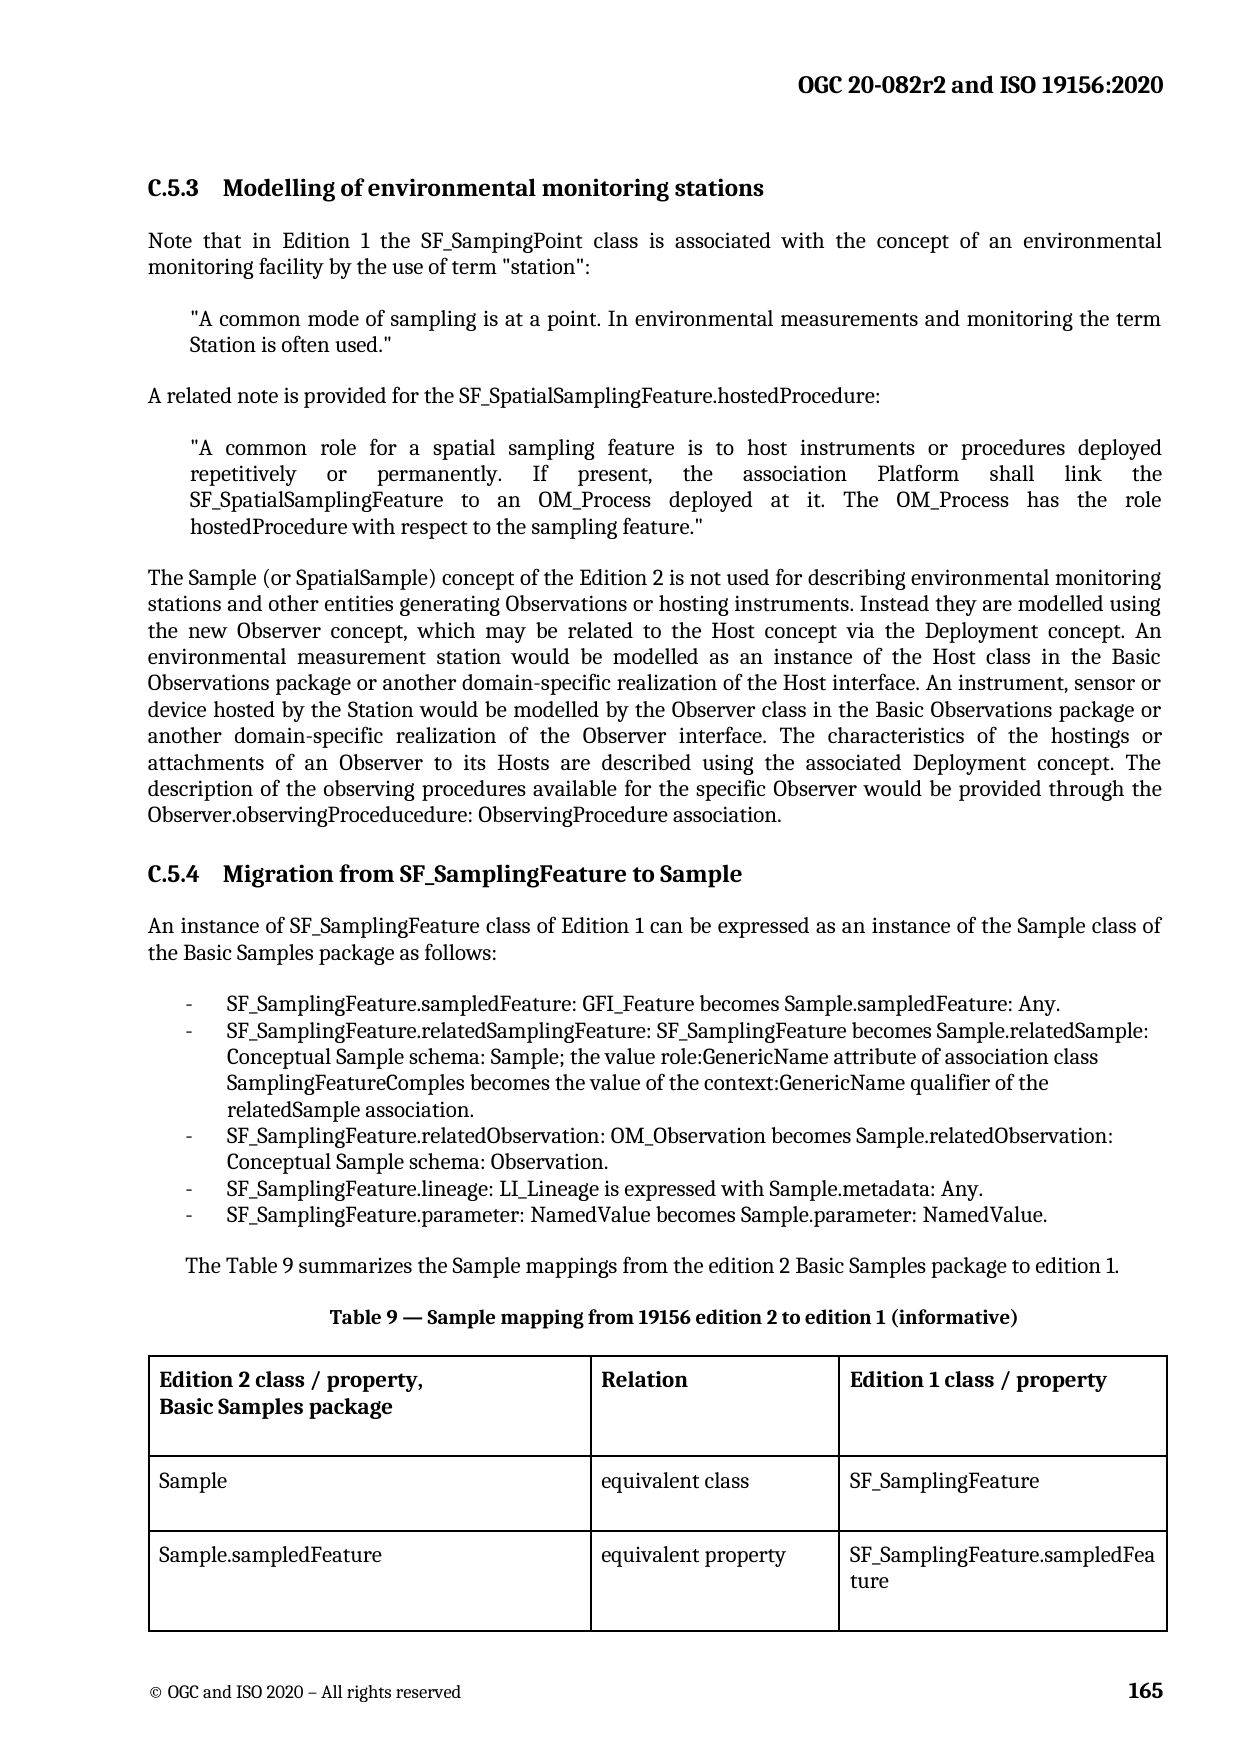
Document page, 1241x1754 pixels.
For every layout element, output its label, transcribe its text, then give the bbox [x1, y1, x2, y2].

list SF_SamplingFeature.relatedObservation: OM_Observation becomes Sample.relatedObservation: Conceptual Sample schema: Observation. [185, 1123, 1163, 1176]
text Migration from SF_SamplingFeature to Sample [148, 859, 1163, 888]
text The table 9 summarizes the Sample mappings from the edition 2 Basic Samples package to edition 1. [185, 1253, 1163, 1279]
text The Sample (or SpatialSample) concept of the Edition 2 is not used for describing environmental monitoring stations and other entities generating Observations or hosting instruments. Instead they are modelled using the new Observer concept, which may be related to the Host concept via the Deployment concept. An environmental measurement station would be modelled as an instance of the Host class in the Basic Observations package or another domain-specific realization of the Host interface. An instrument, sensor or device hosted by the Station would be modelled by the Observer class in the Basic Observations package or another domain-specific realization of the Observer interface. The characteristics of the hostings or attachments of an Observer to its Hosts are described using the associated Deployment concept. The description of the observing procedures available for the specific Observer would be provided through the Observer.observingProceducedure: ObservingProcedure association. [148, 565, 1163, 828]
list SF_SamplingFeature.lineage: LI_Lineage is expressed with Sample.metadata: Any. [185, 1176, 1163, 1202]
list SF_SamplingFeature.parameter: NamedValue becomes Sample.parameter: NamedValue. [185, 1202, 1163, 1228]
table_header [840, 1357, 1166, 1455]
list SF_SamplingFeature.relatedSamplingFeature: SF_SamplingFeature becomes Sample.relatedSample: Conceptual Sample schema: Sample; the value role:GenericName attribute of association class SamplingFeatureComples becomes the value of the context:GenericName qualifier of the relatedSample association. [185, 1017, 1163, 1123]
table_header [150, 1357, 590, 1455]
text Table 9 — Sample mapping from 19156 edition 2 to edition 1 (informative) [185, 1304, 1163, 1329]
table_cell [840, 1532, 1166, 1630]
text An instance of SF_SamplingFeature class of Edition 1 can be expressed as an instance of the Sample class of the Basic Samples package as follows: [148, 913, 1163, 966]
text Modelling of environmental monitoring stations [148, 174, 1163, 203]
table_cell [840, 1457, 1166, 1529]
text "A common role for a spatial sampling feature is to host instruments or procedures deployed repetitively or permanently. If present, the association Platform shall link the SF_SpatialSamplingFeature to an OM_Process deployed at it. The OM_Process has the role hostedProcedure with respect to the sampling feature." [190, 434, 1163, 540]
text A related note is provided for the SF_SpatialSamplingFeature.hostedProcedure: [148, 383, 1163, 409]
text Note that in Edition 1 the SF_SampingPoint class is associated with the concept of an environmental monitoring facility by the use of term "station": [148, 228, 1163, 280]
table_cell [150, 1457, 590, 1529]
text "A common mode of sampling is at a point. In environmental measurements and monitoring the term Station is often used." [190, 305, 1163, 358]
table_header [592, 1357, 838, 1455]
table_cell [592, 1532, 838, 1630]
list SF_SamplingFeature.sampledFeature: GFI_Feature becomes Sample.sampledFeature: Any. [185, 991, 1163, 1017]
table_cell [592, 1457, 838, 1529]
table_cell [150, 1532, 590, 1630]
